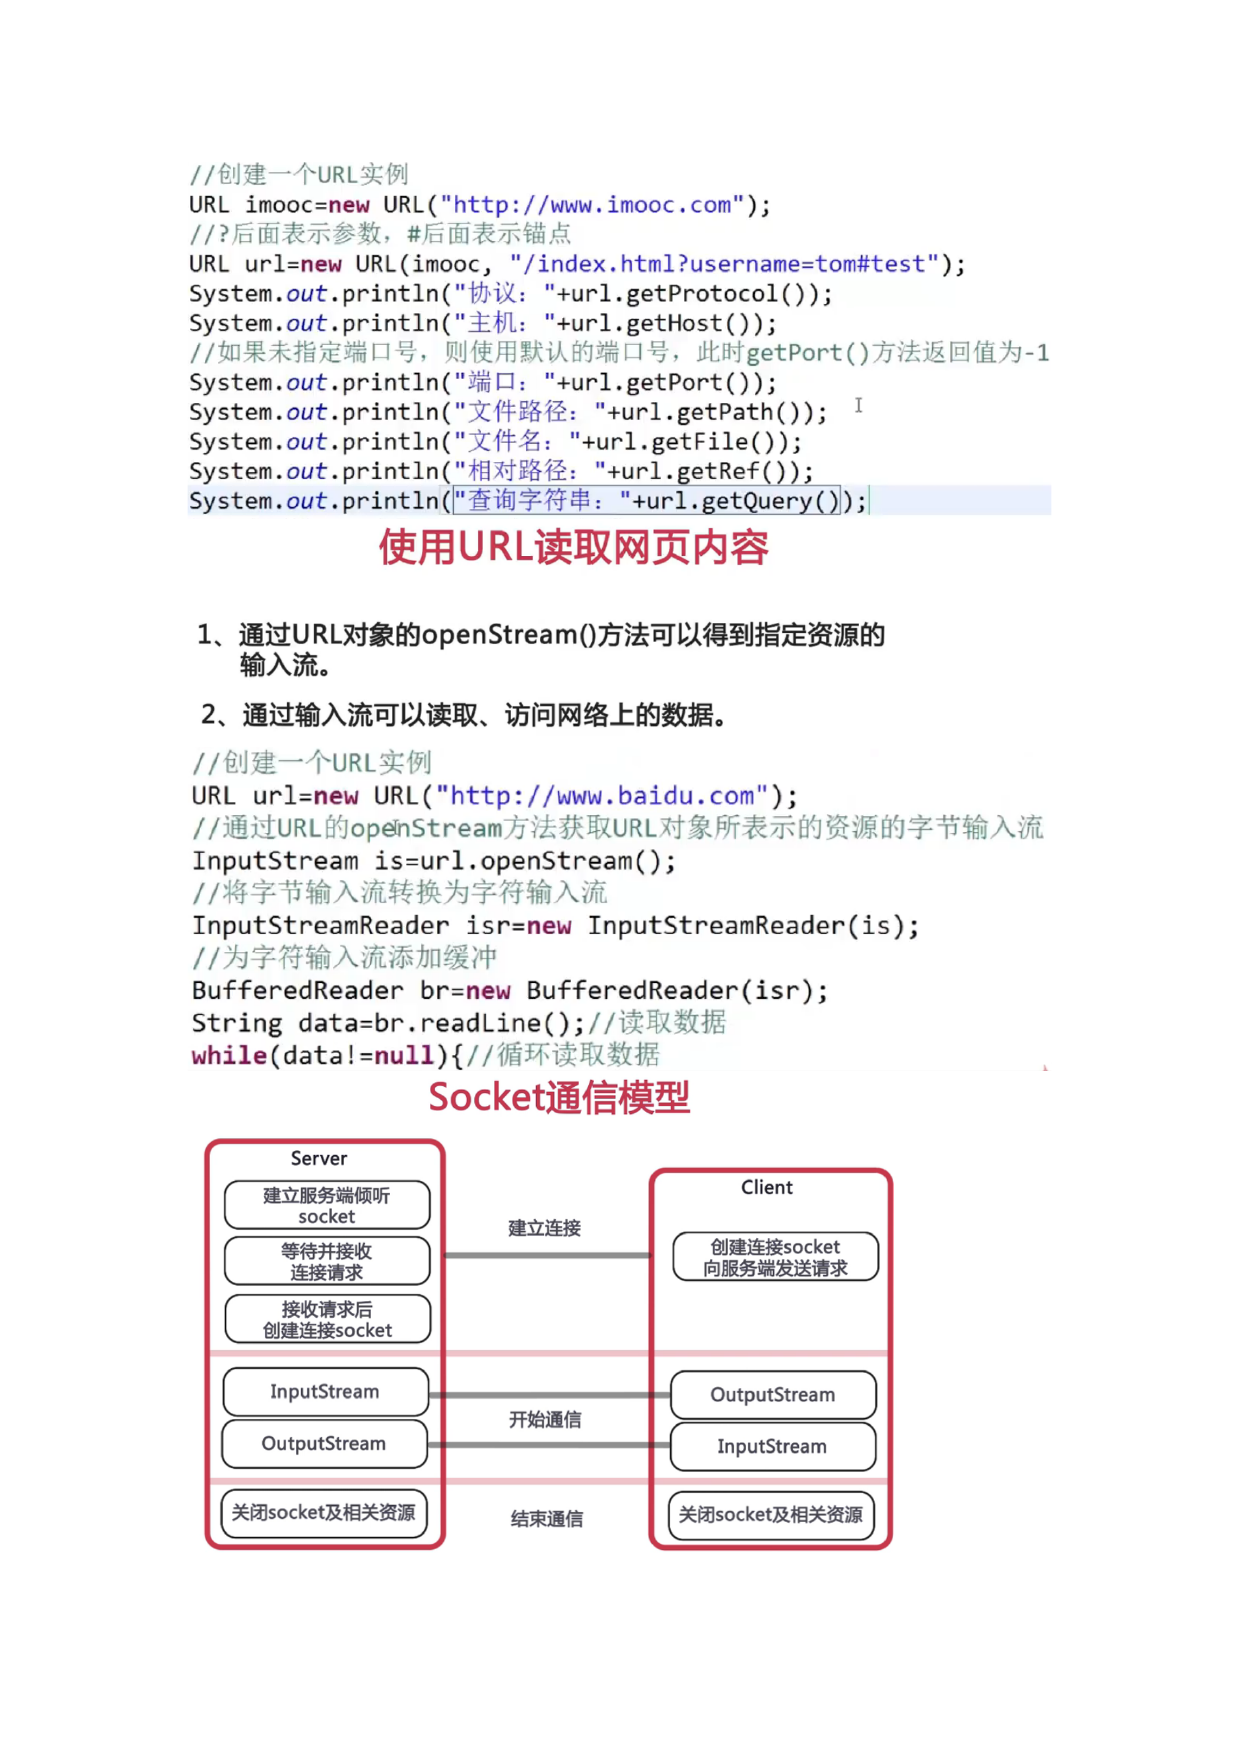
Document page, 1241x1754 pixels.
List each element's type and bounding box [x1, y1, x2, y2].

picture [187, 162, 1052, 737]
picture [187, 747, 1052, 1071]
picture [187, 1072, 919, 1561]
